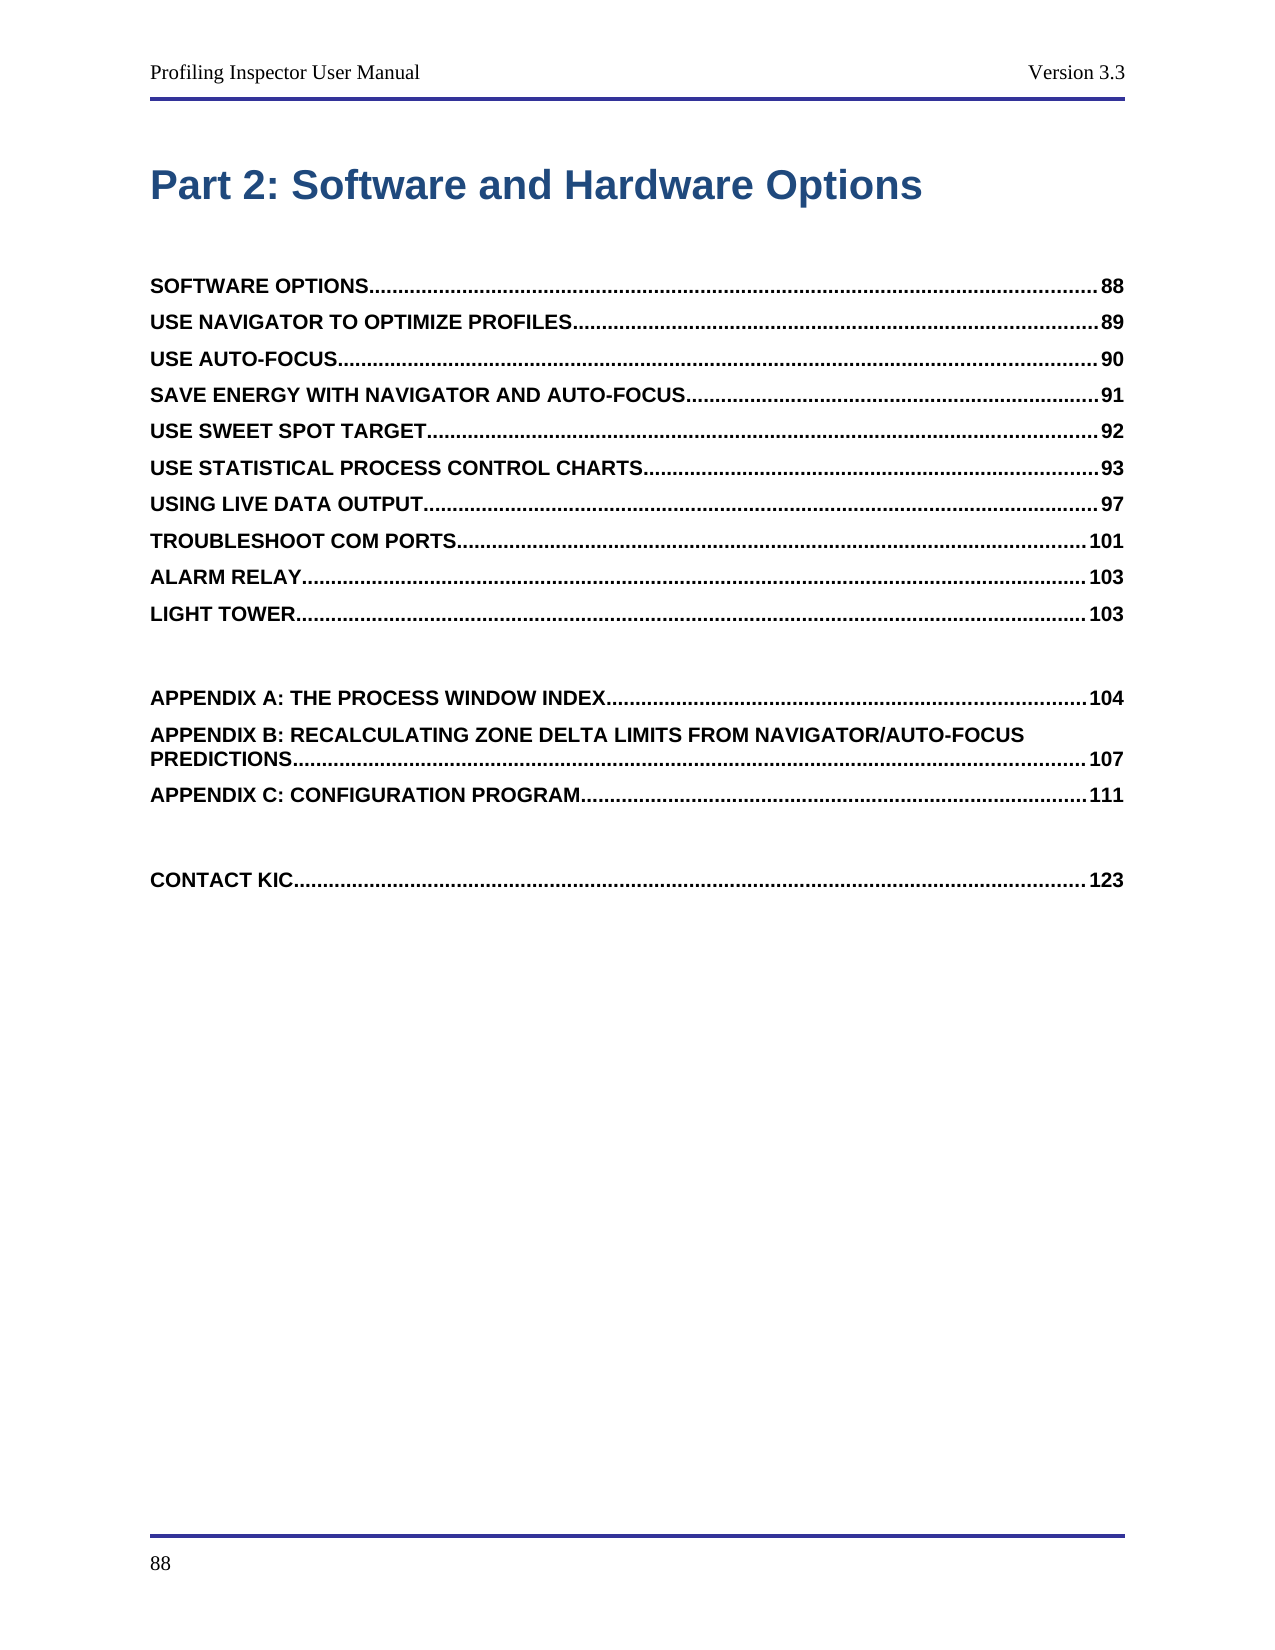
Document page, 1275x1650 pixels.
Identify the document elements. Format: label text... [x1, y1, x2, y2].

text Save Energy With Navigator and Auto-Focus 91 [150, 383, 1125, 407]
text Appendix C: Configuration Program 111 [150, 783, 1125, 807]
text Alarm Relay 103 [150, 565, 1125, 589]
text Part 2: Software and Hardware Options [150, 160, 1125, 208]
text Appendix B: Recalculating Zone Delta Limits From Navigator/Auto-Focus Predictions 107 [150, 722, 1125, 770]
text Use Statistical Process Control Charts 93 [150, 456, 1125, 480]
text Troubleshoot COM Ports 101 [150, 529, 1125, 553]
text Contact KIC 123 [150, 867, 1125, 891]
text Use Sweet Spot Target 92 [150, 419, 1125, 443]
text Light Tower 103 [150, 602, 1125, 626]
text Appendix A: The Process Window Index 104 [150, 686, 1125, 710]
text Use Auto-Focus 90 [150, 346, 1125, 370]
text Software Options 88 [150, 273, 1125, 297]
text Use Navigator to Optimize Profiles 89 [150, 310, 1125, 334]
text Using Live Data Output 97 [150, 492, 1125, 516]
